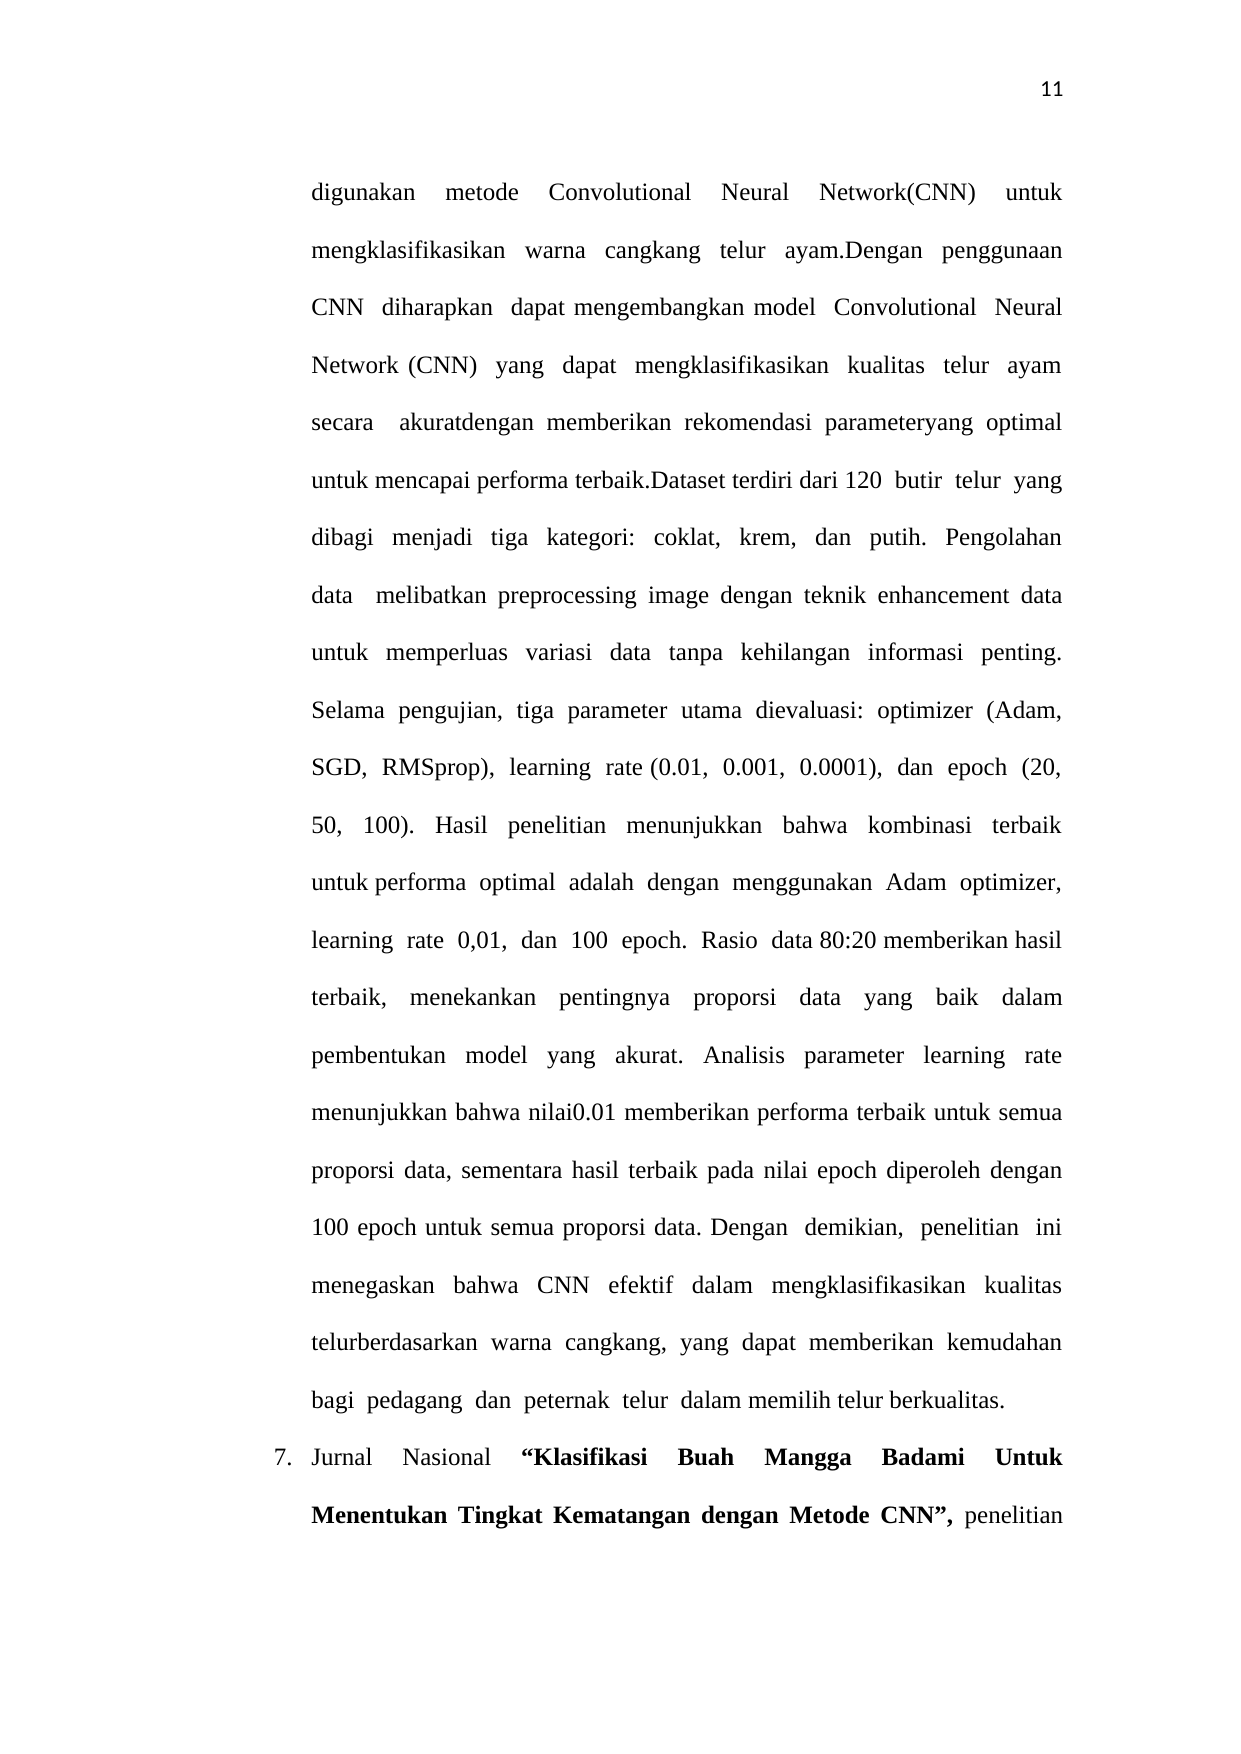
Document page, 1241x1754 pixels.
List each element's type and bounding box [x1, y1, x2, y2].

list [274, 1442, 1063, 1528]
list [274, 177, 1063, 1413]
